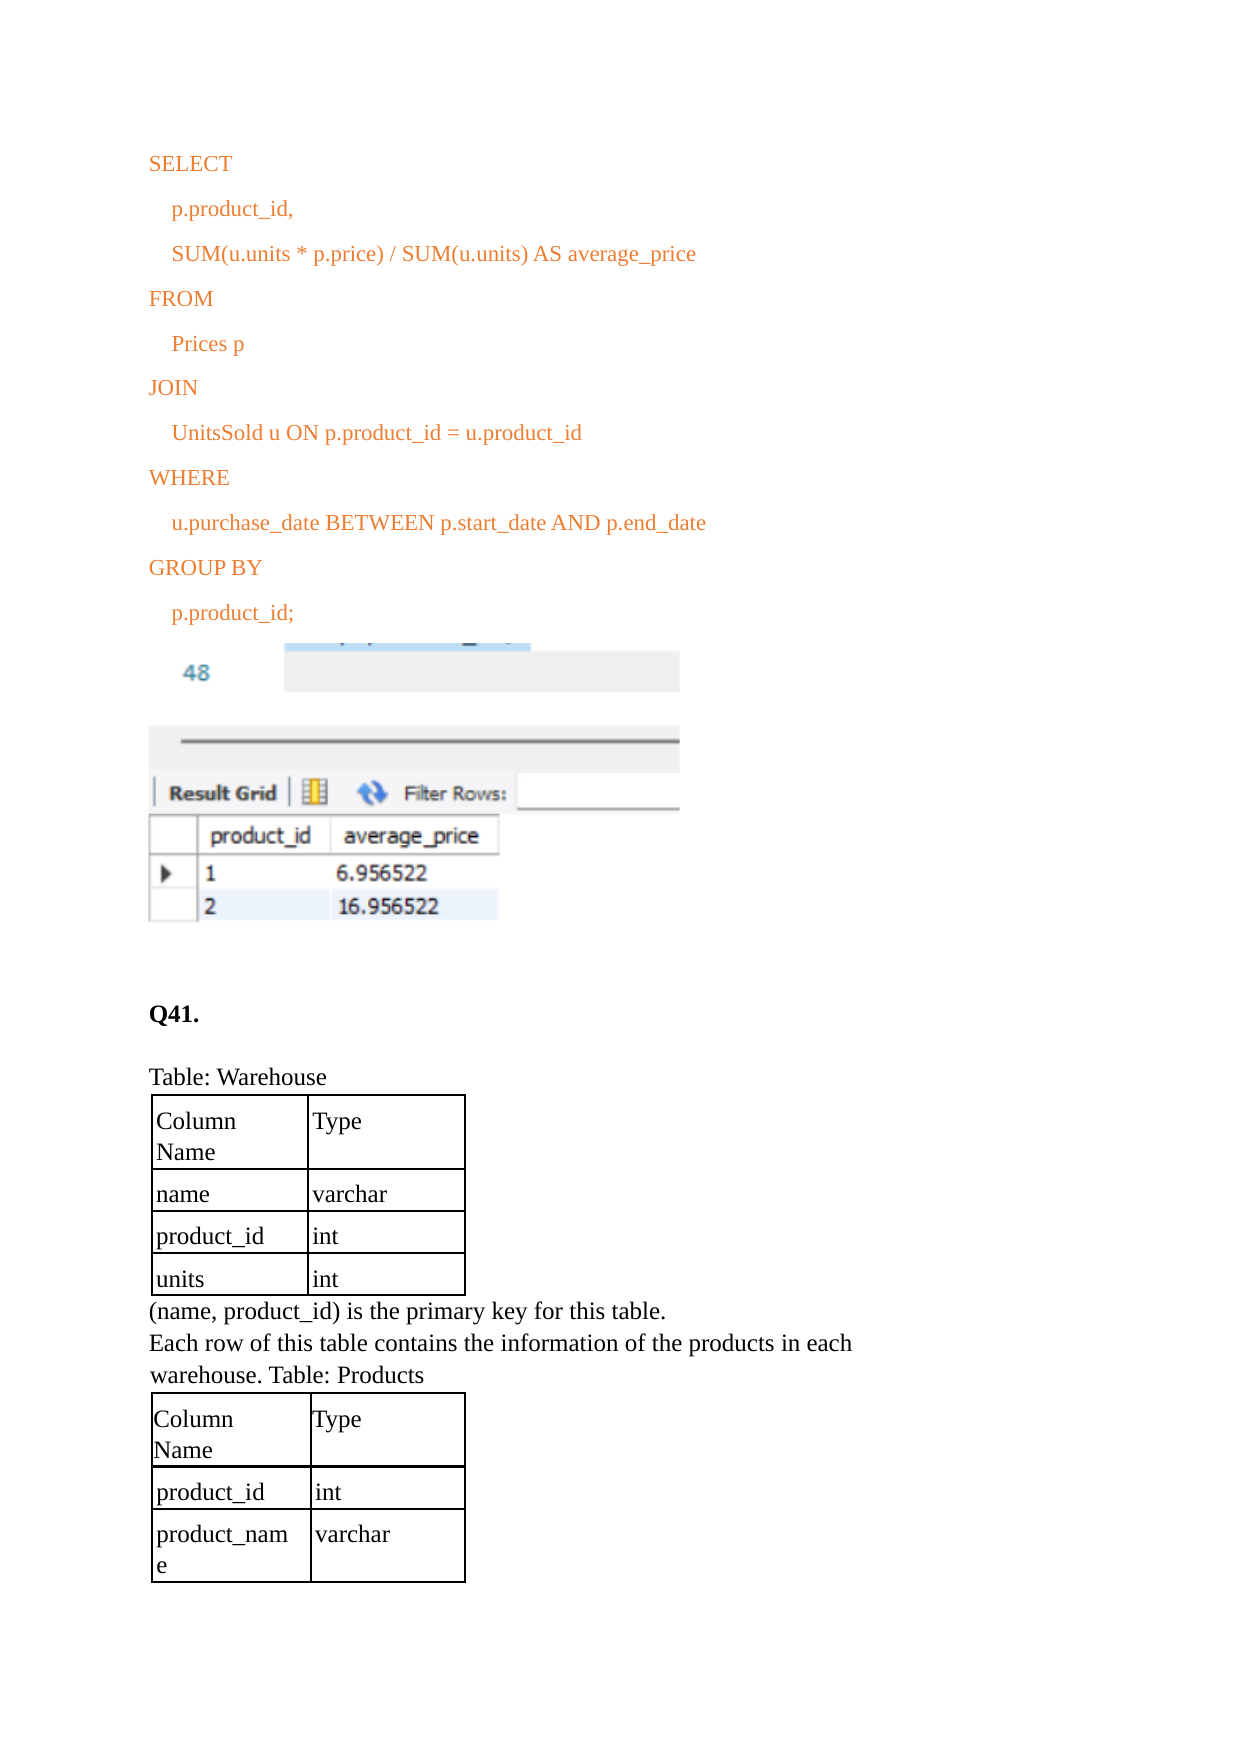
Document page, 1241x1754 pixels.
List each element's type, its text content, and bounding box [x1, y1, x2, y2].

text Q41. [148, 999, 869, 1028]
table_cell product_name [153, 1510, 310, 1581]
table_cell int [312, 1468, 464, 1508]
table_header Type [309, 1096, 464, 1167]
table_cell varchar [309, 1170, 464, 1210]
text Each row of this table contains the information of the products in each warehouse. Table: Products [148, 1328, 967, 1389]
picture [148, 643, 680, 982]
table_cell name [153, 1170, 307, 1210]
table_header Column Name [153, 1394, 310, 1465]
text UnitsSold u ON p.product_id = u.product_id [148, 419, 869, 446]
text JOIN [148, 374, 869, 401]
text SUM(u.units * p.price) / SUM(u.units) AS average_price [148, 240, 869, 266]
table_cell units [153, 1254, 307, 1294]
text SELECT [148, 150, 869, 176]
table_header Column Name [153, 1096, 307, 1167]
text Prices p [148, 329, 869, 356]
text p.product_id; [148, 599, 869, 625]
text FROM [148, 285, 869, 311]
table_cell int [309, 1212, 464, 1252]
text p.product_id, [148, 195, 869, 221]
table_header Type [312, 1394, 464, 1465]
text Table: Warehouse [148, 1062, 1086, 1091]
text (name, product_id) is the primary key for this table. [148, 1296, 1086, 1325]
text GROUP BY [148, 554, 869, 580]
text u.purchase_date BETWEEN p.start_date AND p.end_date [148, 509, 869, 536]
table_cell varchar [312, 1510, 464, 1581]
table_cell product_id [153, 1468, 310, 1508]
table_cell product_id [153, 1212, 307, 1252]
table_cell int [309, 1254, 464, 1294]
text WHERE [148, 464, 869, 491]
